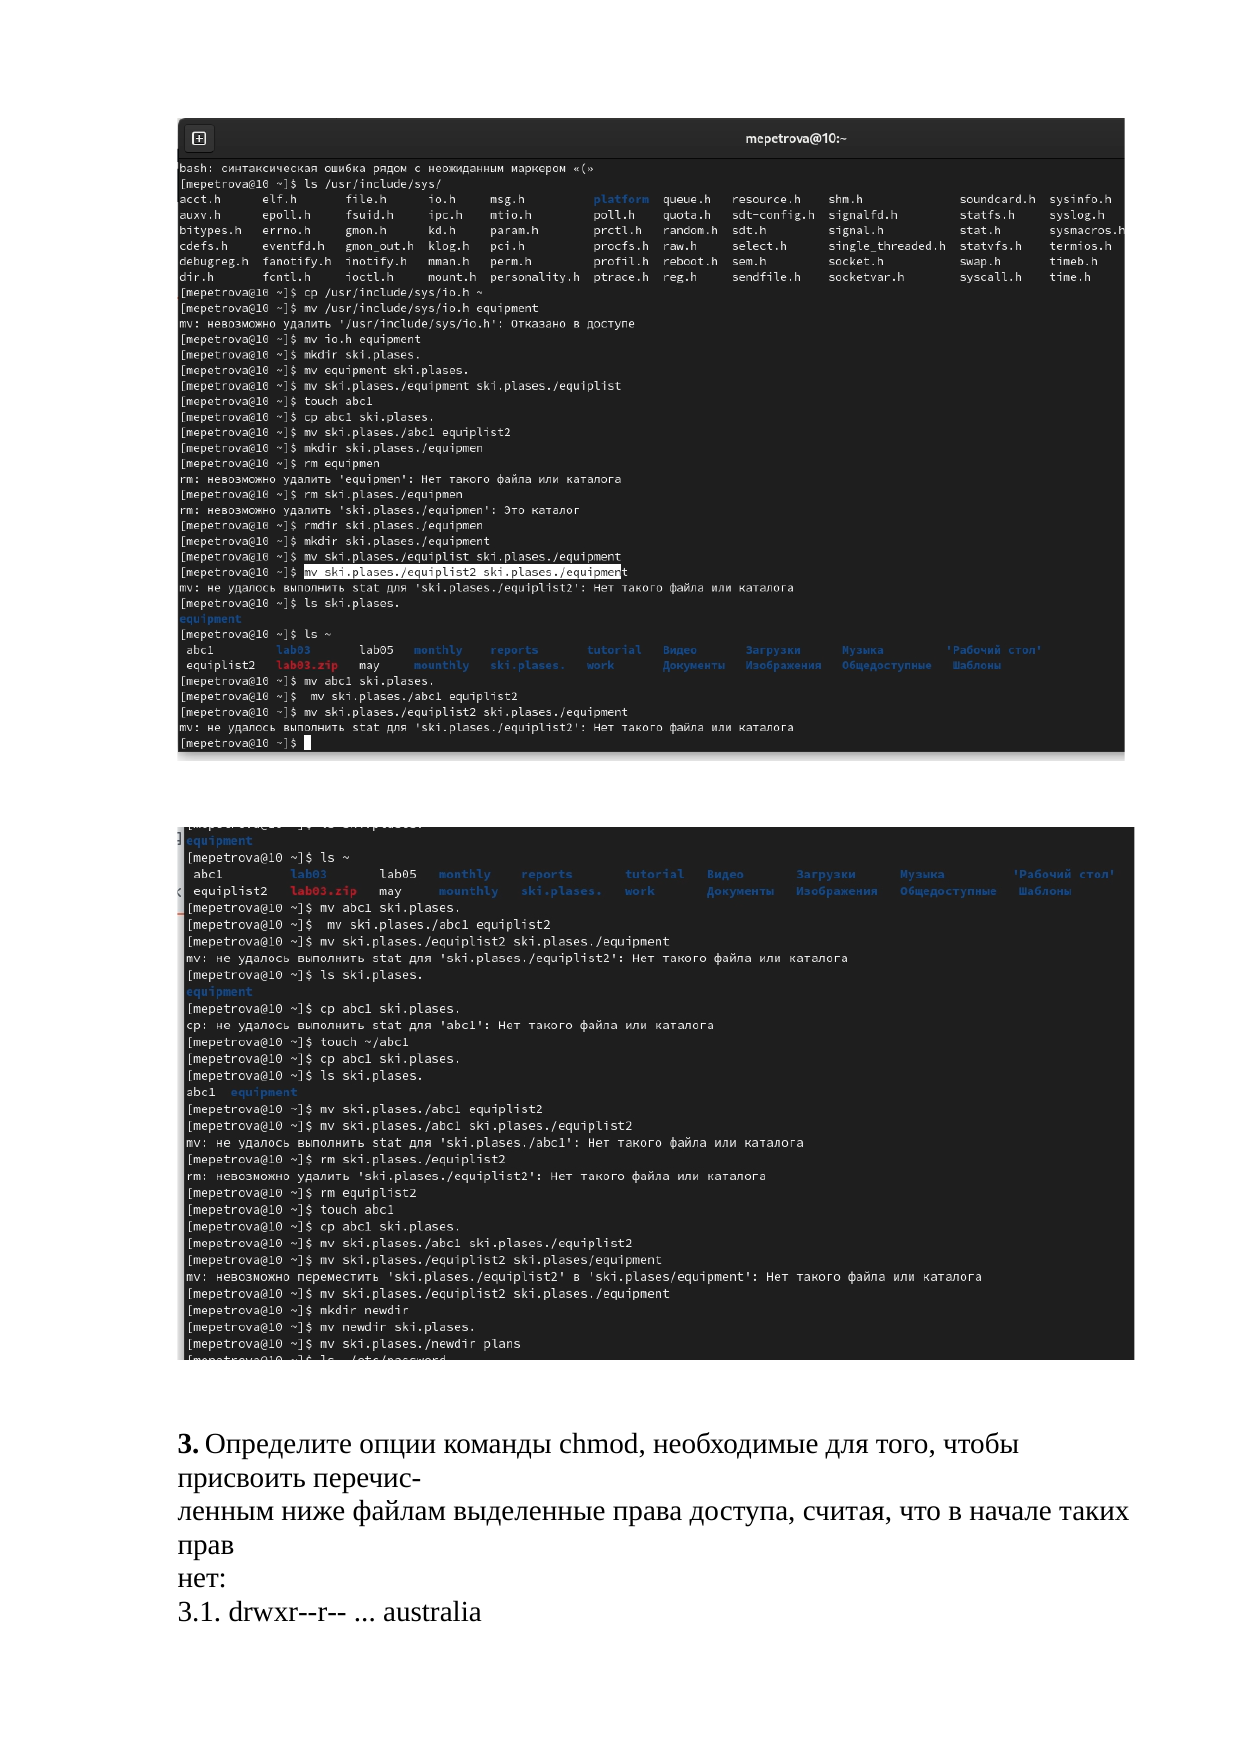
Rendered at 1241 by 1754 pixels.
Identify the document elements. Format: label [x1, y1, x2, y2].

picture [177, 827, 1135, 1360]
text [177, 1426, 1152, 1628]
picture [177, 118, 1125, 761]
